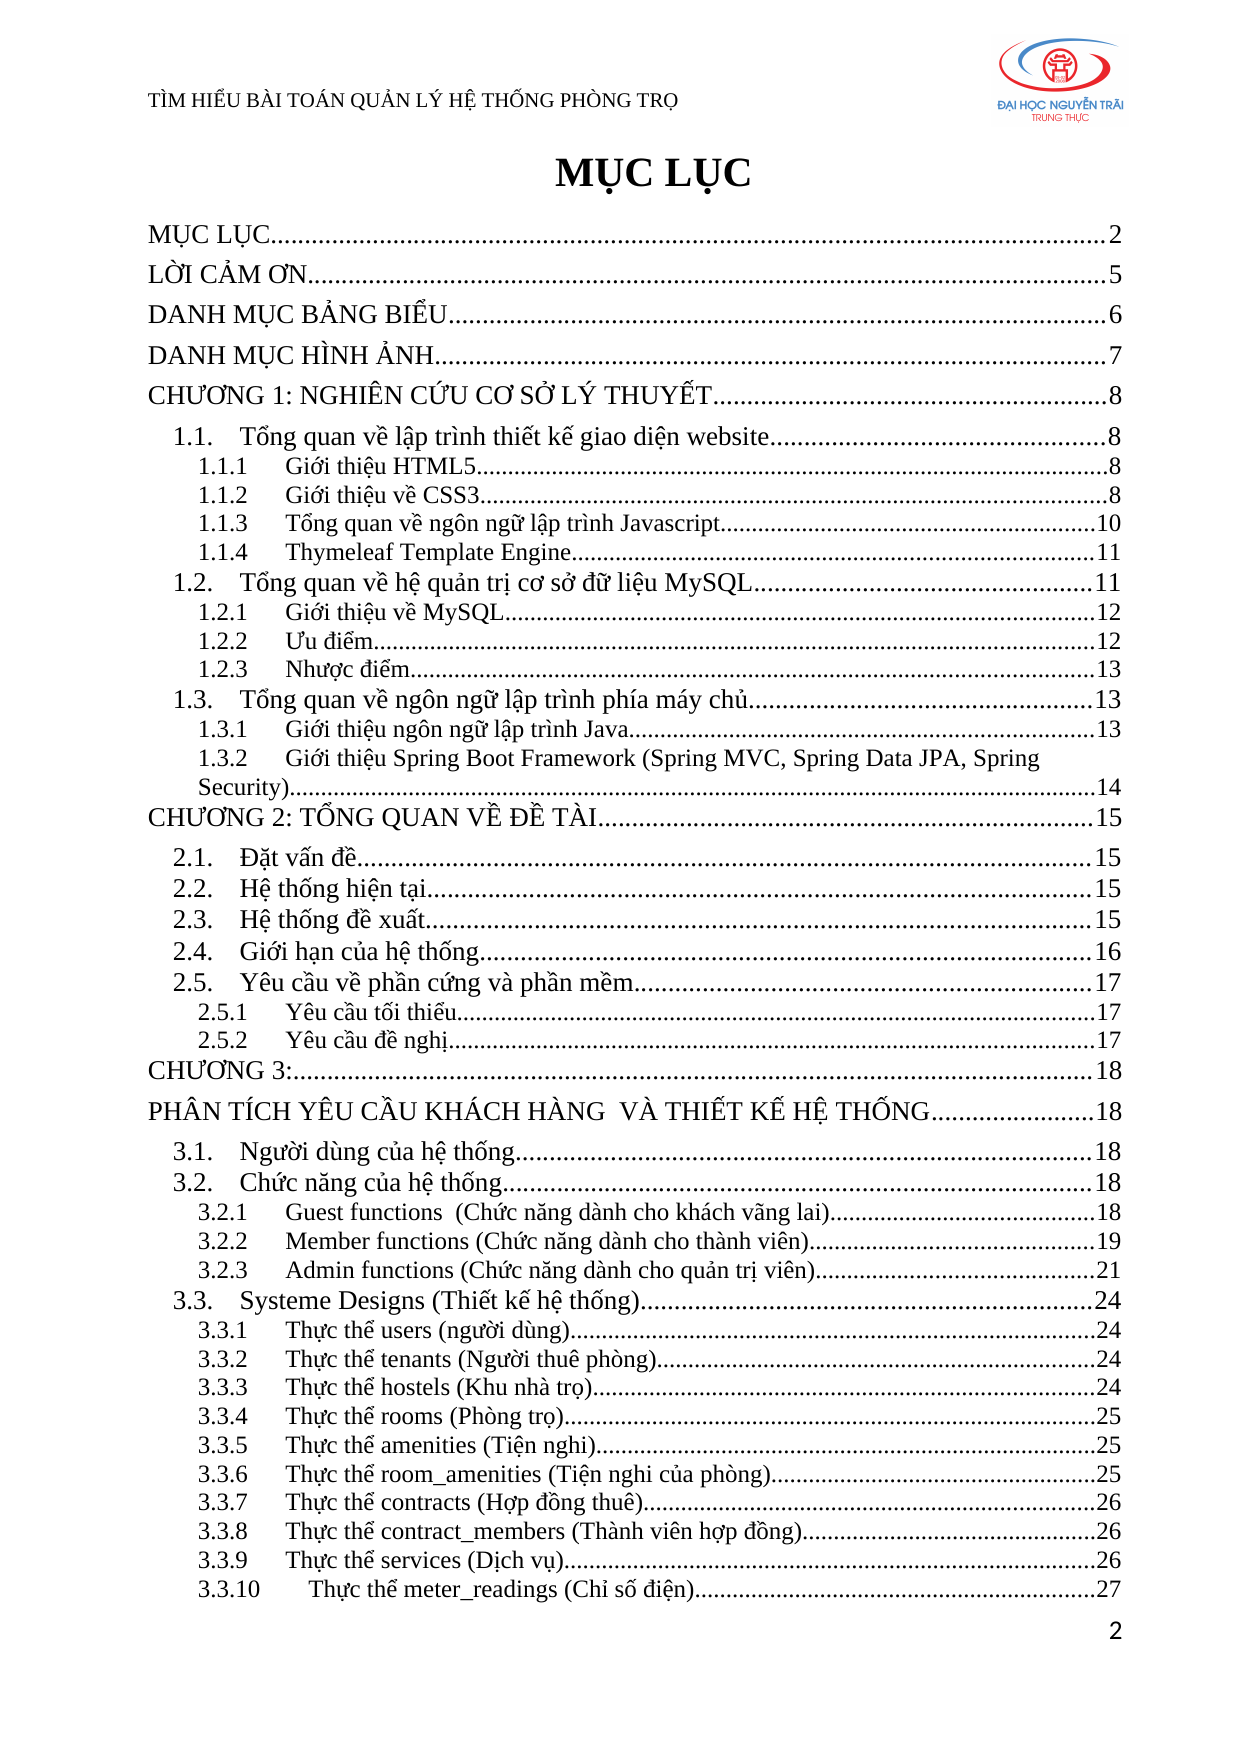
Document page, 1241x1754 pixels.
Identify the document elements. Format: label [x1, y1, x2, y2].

picture [991, 34, 1129, 127]
